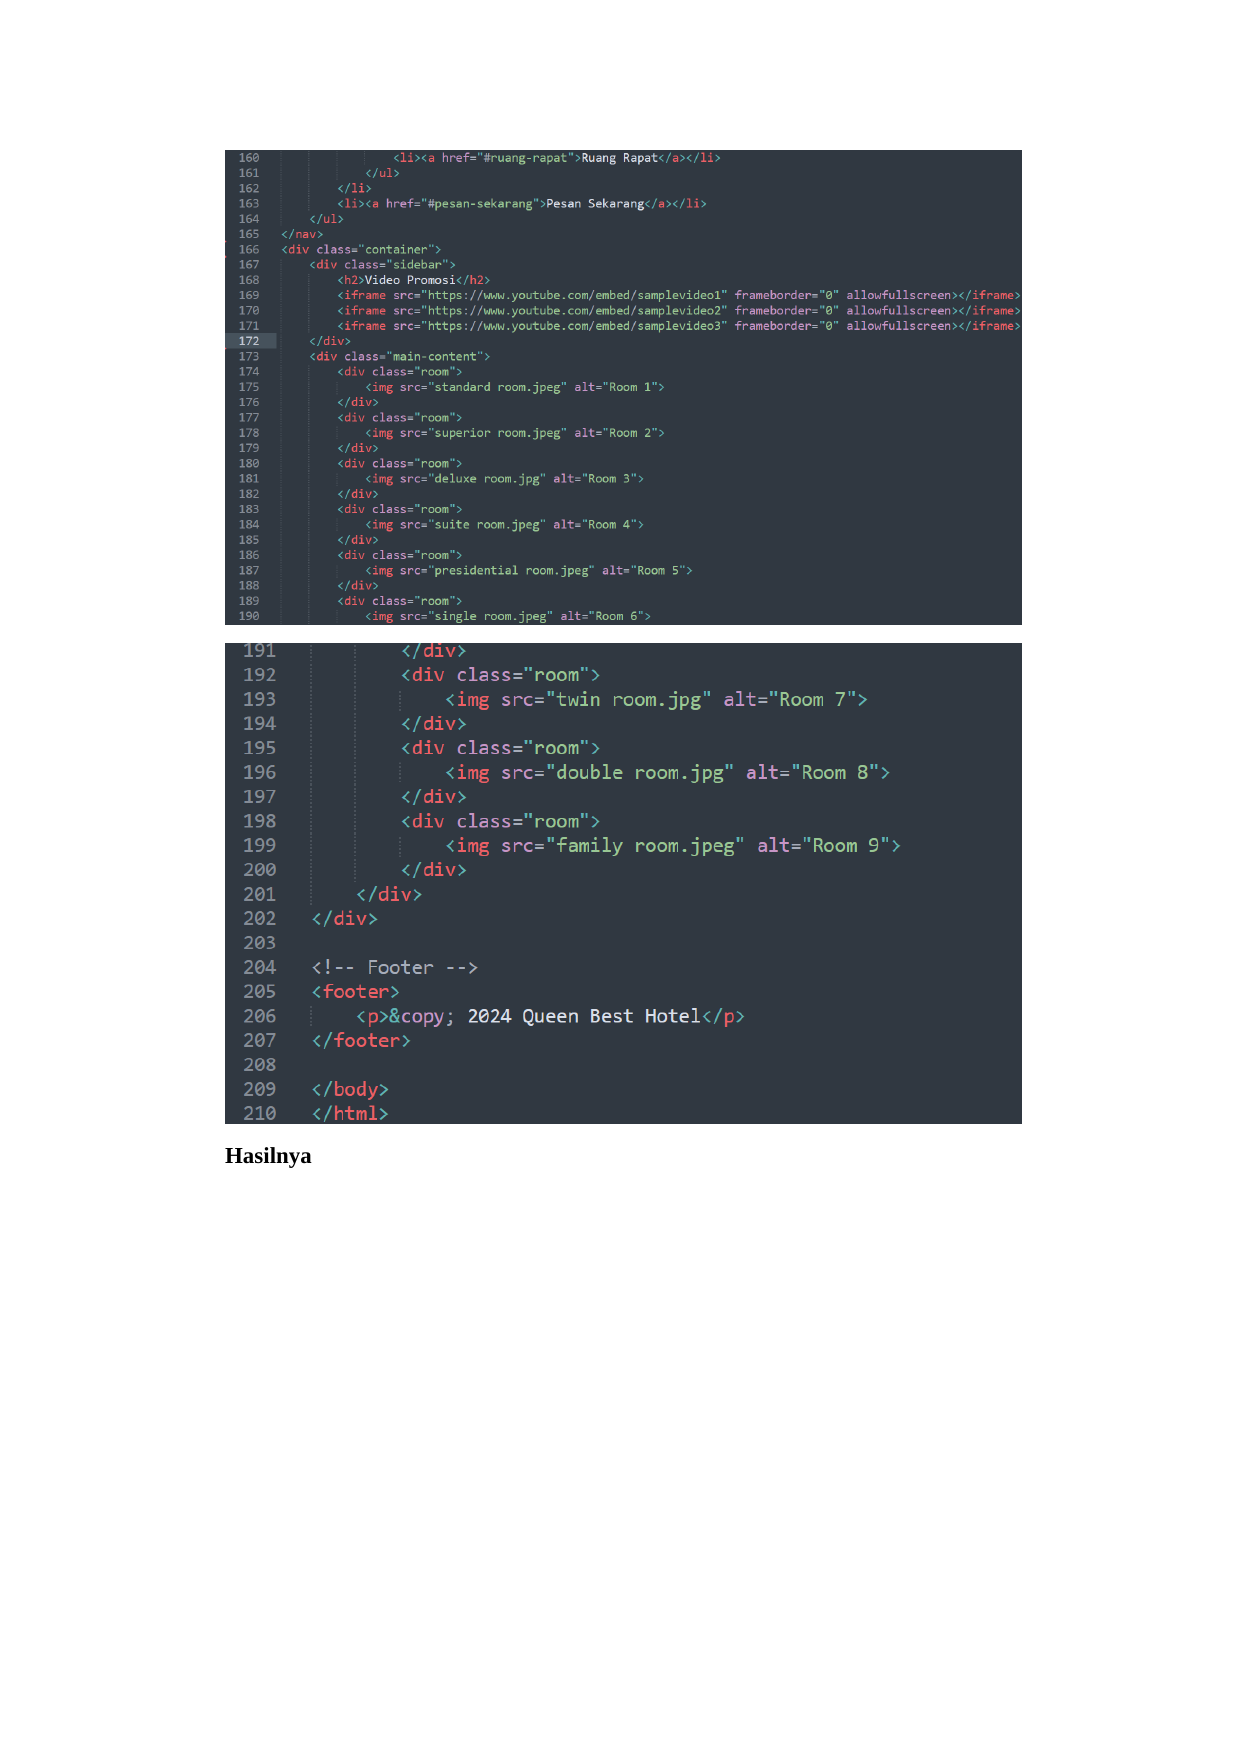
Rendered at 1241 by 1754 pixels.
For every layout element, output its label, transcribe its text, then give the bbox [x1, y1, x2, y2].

picture [225, 150, 1022, 625]
picture [225, 643, 1022, 1124]
text Hasilnya [150, 1143, 1090, 1169]
